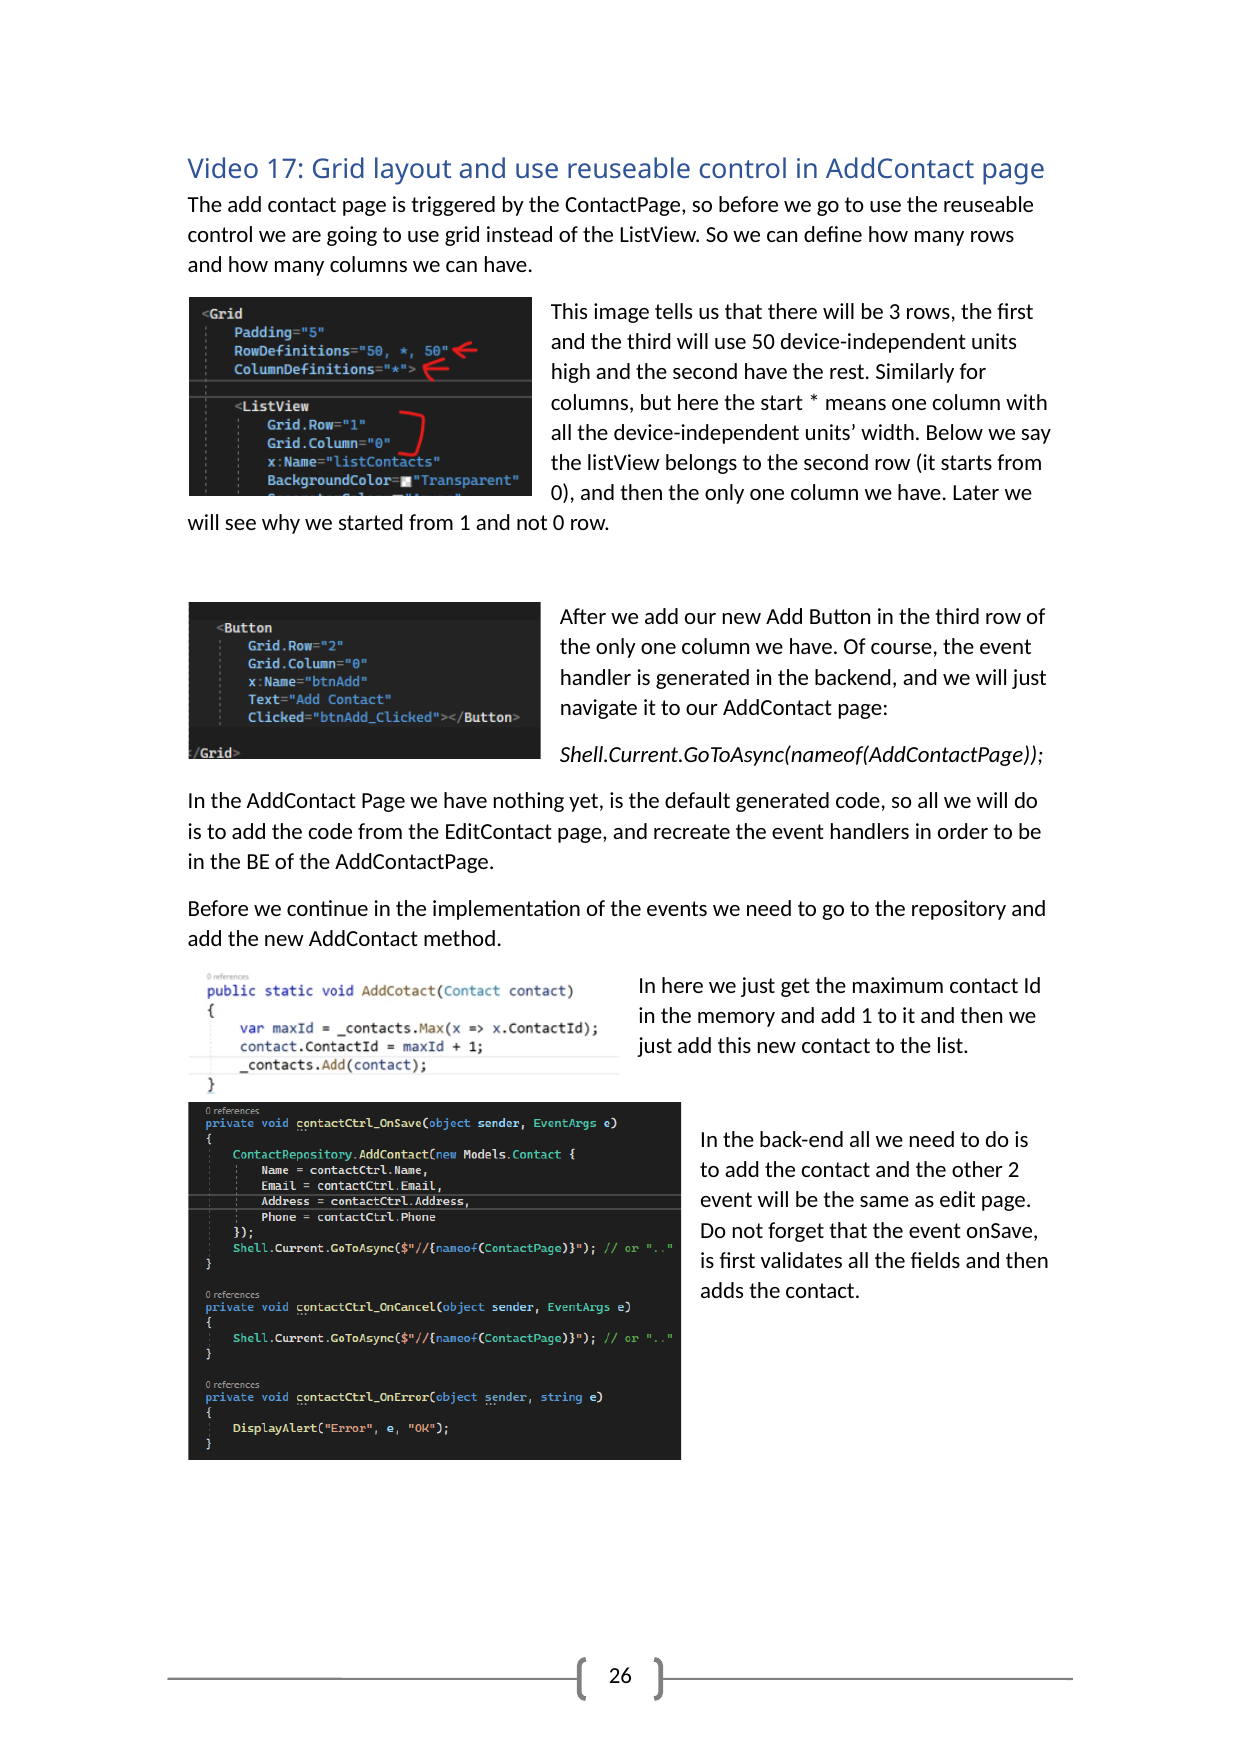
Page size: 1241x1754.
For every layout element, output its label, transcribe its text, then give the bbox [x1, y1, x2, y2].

text Before we continue in the implementation of the events we need to go to the repository and add the new AddContact method. [187, 894, 1053, 952]
text The add contact page is triggered by the ContactPage, so before we go to use the reuseable control we are going to use grid instead of the ListView. So we can define how many rows and how many columns we can have. [187, 190, 1053, 278]
subtitle Video 17: Grid layout and use reuseable control in AddContact page [187, 150, 1053, 187]
text In the AddContact Page we have nothing yet, is the default generated code, so all we will do is to add the code from the EditContact page, and recreate the event handlers in order to be in the BE of the AddContactPage. [187, 787, 1053, 875]
text In here we just get the maximum contact Id in the memory and add 1 to it and then we just add this new contact to the list. [619, 971, 1053, 1059]
text In the back-end all we need to do is to add the contact and the other 2 event will be the same as edit page. Do not forget that the event onSave, is first validates all the fields and then adds the contact. [681, 1125, 1053, 1304]
text Shell.Current.GoToAsync(nameof(AddContactPage)); [187, 740, 1053, 768]
text After we add our new Add Button in the third row of the only one column we have. Of course, the event handler is generated in the backend, and we will just navigate it to our AddContact page: [540, 602, 1053, 721]
picture [188, 297, 531, 495]
picture [187, 970, 681, 1459]
picture [187, 602, 540, 759]
